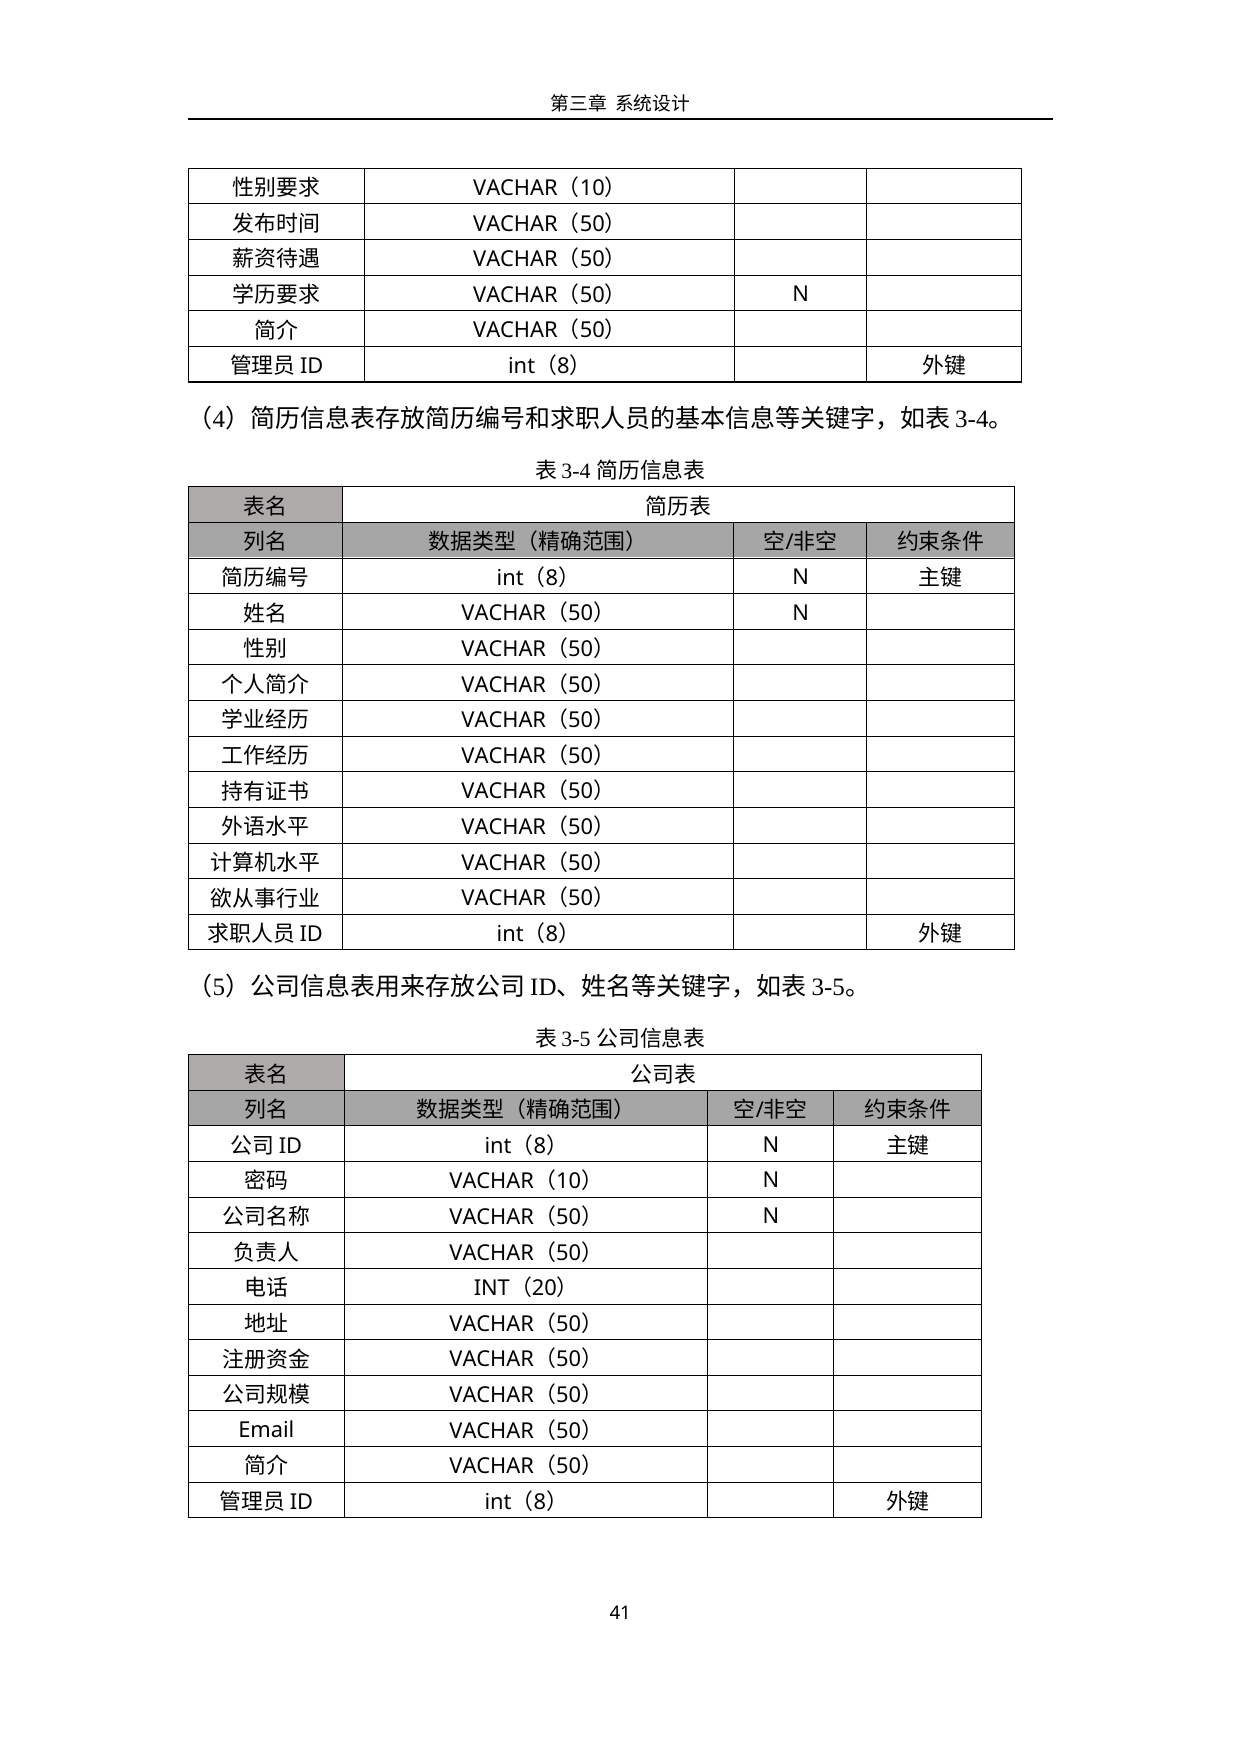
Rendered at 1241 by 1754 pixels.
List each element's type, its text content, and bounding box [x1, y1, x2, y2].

table_cell [867, 204, 1021, 239]
table_cell [708, 1269, 833, 1303]
table_cell Email [189, 1411, 344, 1446]
table_cell 主键 [834, 1126, 981, 1161]
table_cell VACHAR（50） [343, 594, 733, 629]
table_cell [708, 1447, 833, 1482]
table_cell [834, 1376, 981, 1410]
table_cell VACHAR（50） [343, 772, 733, 807]
table_cell VACHAR（50） [345, 1198, 707, 1232]
table_cell [867, 844, 1014, 878]
table_cell 公司名称 [189, 1198, 344, 1232]
table_cell VACHAR（50） [343, 844, 733, 878]
table_cell [867, 665, 1014, 700]
table_cell [867, 701, 1014, 736]
table_cell 求职人员ID [189, 915, 342, 949]
table_cell 外键 [867, 915, 1014, 949]
table_cell int（8） [343, 559, 733, 593]
table_cell [734, 630, 866, 664]
table_cell VACHAR（50） [345, 1376, 707, 1410]
table_cell 数据类型（精确范围） [343, 523, 733, 557]
text 表3-5 公司信息表 [187, 1019, 1053, 1054]
table_cell [867, 808, 1014, 842]
table_cell 列名 [189, 523, 342, 557]
table_cell 学业经历 [189, 701, 342, 736]
table_cell VACHAR（50） [345, 1340, 707, 1375]
table_cell 性别 [189, 630, 342, 664]
table_cell [708, 1483, 833, 1517]
table_cell 数据类型（精确范围） [345, 1091, 707, 1125]
table_cell 公司规模 [189, 1376, 344, 1410]
table_cell [867, 630, 1014, 664]
table_cell VACHAR（50） [343, 701, 733, 736]
table_cell [735, 204, 866, 239]
table_cell 管理员ID [189, 347, 364, 381]
table_cell 个人简介 [189, 665, 342, 700]
table_cell 计算机水平 [189, 844, 342, 878]
text 表3-4 简历信息表 [187, 452, 1053, 486]
table_cell [867, 169, 1021, 203]
table_cell 简介 [189, 311, 364, 346]
table_cell [708, 1376, 833, 1410]
table_cell int（8） [345, 1483, 707, 1517]
table_cell VACHAR（50） [343, 630, 733, 664]
table_cell [834, 1162, 981, 1197]
table_cell int（8） [365, 347, 734, 381]
table_cell [834, 1233, 981, 1268]
table_cell VACHAR（50） [365, 276, 734, 310]
table_cell 工作经历 [189, 737, 342, 771]
table_cell [734, 844, 866, 878]
text （4）简历信息表存放简历编号和求职人员的基本信息等关键字，如表3-4。 [187, 382, 1053, 452]
table_cell 简历编号 [189, 559, 342, 593]
table_cell VACHAR（50） [345, 1233, 707, 1268]
table_cell 密码 [189, 1162, 344, 1197]
table_cell VACHAR（10） [365, 169, 734, 203]
table_cell 地址 [189, 1305, 344, 1339]
table_cell [734, 737, 866, 771]
table_cell [834, 1198, 981, 1232]
table_cell [867, 737, 1014, 771]
table_cell 列名 [189, 1091, 344, 1125]
table_cell [734, 701, 866, 736]
table_cell [834, 1340, 981, 1375]
table_cell [735, 311, 866, 346]
table_cell 管理员ID [189, 1483, 344, 1517]
table_cell 发布时间 [189, 204, 364, 239]
table_cell int（8） [345, 1126, 707, 1161]
table_cell 外键 [867, 347, 1021, 381]
table_cell [867, 240, 1021, 274]
table_cell [734, 665, 866, 700]
table_cell VACHAR（50） [345, 1411, 707, 1446]
table_cell VACHAR（50） [345, 1447, 707, 1482]
table_cell 电话 [189, 1269, 344, 1303]
table_cell 欲从事行业 [189, 879, 342, 914]
table_cell [708, 1411, 833, 1446]
table_cell 约束条件 [834, 1091, 981, 1125]
table_cell N [708, 1162, 833, 1197]
table_cell 持有证书 [189, 772, 342, 807]
table_cell [734, 772, 866, 807]
table_cell VACHAR（50） [365, 240, 734, 274]
table_cell VACHAR（50） [343, 737, 733, 771]
table_header 表名 [189, 487, 342, 522]
table_cell [708, 1233, 833, 1268]
table_cell [834, 1447, 981, 1482]
table_cell VACHAR（50） [343, 879, 733, 914]
table_cell VACHAR（10） [345, 1162, 707, 1197]
table_cell 薪资待遇 [189, 240, 364, 274]
table_cell [867, 276, 1021, 310]
table_cell [834, 1411, 981, 1446]
table_cell N [734, 594, 866, 629]
table_cell VACHAR（50） [365, 311, 734, 346]
table_cell N [734, 559, 866, 593]
table_cell [867, 311, 1021, 346]
table_cell 外键 [834, 1483, 981, 1517]
table_cell 外语水平 [189, 808, 342, 842]
table_cell N [708, 1126, 833, 1161]
table_cell N [708, 1198, 833, 1232]
table_cell [734, 915, 866, 949]
table_cell [867, 879, 1014, 914]
table_cell 性别要求 [189, 169, 364, 203]
table_header 公司表 [345, 1055, 981, 1090]
table_cell 约束条件 [867, 523, 1014, 557]
table_cell 负责人 [189, 1233, 344, 1268]
table_cell [867, 772, 1014, 807]
table_cell 主键 [867, 559, 1014, 593]
table_cell 学历要求 [189, 276, 364, 310]
table_cell 空/非空 [734, 523, 866, 557]
table_cell [734, 808, 866, 842]
text （5）公司信息表用来存放公司ID、姓名等关键字，如表3-5。 [187, 950, 1053, 1019]
table_cell N [735, 276, 866, 310]
table_cell [708, 1340, 833, 1375]
table_cell [708, 1305, 833, 1339]
table_cell VACHAR（50） [343, 665, 733, 700]
table_cell 简介 [189, 1447, 344, 1482]
table_cell VACHAR（50） [345, 1305, 707, 1339]
table_cell VACHAR（50） [365, 204, 734, 239]
table_cell [867, 594, 1014, 629]
table_cell INT（20） [345, 1269, 707, 1303]
table_cell 姓名 [189, 594, 342, 629]
table_header 表名 [189, 1055, 344, 1090]
table_cell 空/非空 [708, 1091, 833, 1125]
table_header 简历表 [343, 487, 1014, 522]
table_cell 公司ID [189, 1126, 344, 1161]
table_cell VACHAR（50） [343, 808, 733, 842]
table_cell 注册资金 [189, 1340, 344, 1375]
table_cell [834, 1305, 981, 1339]
table_cell [735, 240, 866, 274]
table_cell [834, 1269, 981, 1303]
table_cell [735, 169, 866, 203]
table_cell [734, 879, 866, 914]
table_cell int（8） [343, 915, 733, 949]
table_cell [735, 347, 866, 381]
